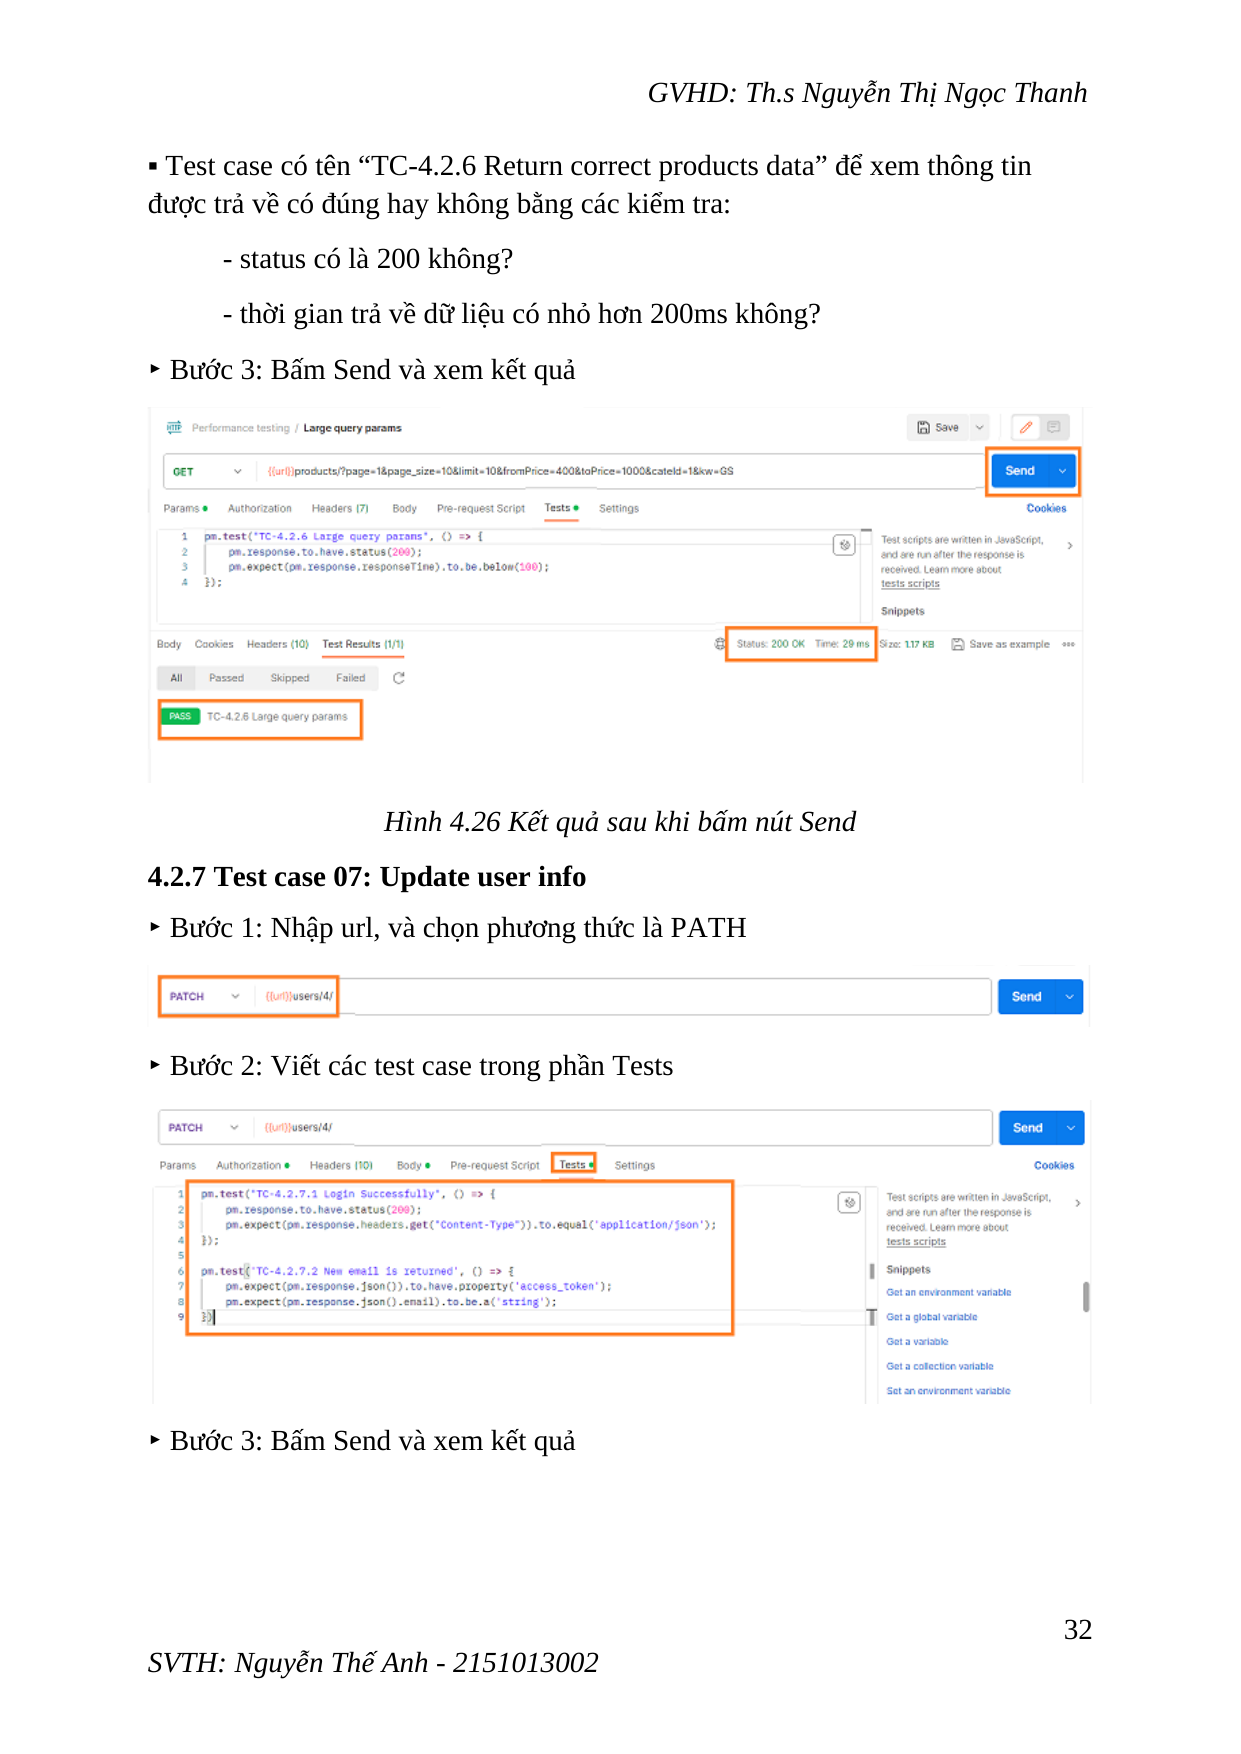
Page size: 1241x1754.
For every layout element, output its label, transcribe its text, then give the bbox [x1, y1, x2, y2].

text Hình 4.26 Kết quả sau khi bấm nút Send [148, 804, 1092, 838]
subtitle 4.2.7 Test case 07: Update user info [148, 859, 1092, 893]
text ‣ Bước 2: Viết các test case trong phần Tests [148, 1048, 1092, 1081]
text ‣ Bước 3: Bấm Send và xem kết quả [148, 352, 1092, 385]
picture [147, 965, 1093, 1027]
text ‣ Bước 3: Bấm Send và xem kết quả [148, 1423, 1092, 1456]
text - status có là 200 không? [148, 241, 1092, 275]
text ‣ Bước 1: Nhập url, và chọn phương thức là PATH [148, 910, 1092, 943]
picture [147, 1100, 1093, 1404]
text - thời gian trả về dữ liệu có nhỏ hơn 200ms không? [148, 297, 1092, 330]
picture [147, 407, 1093, 783]
text ▪ Test case có tên “TC-4.2.6 Return correct products data” để xem thông tin được trả về có đúng hay không bằng các kiểm tra: [148, 148, 1092, 220]
